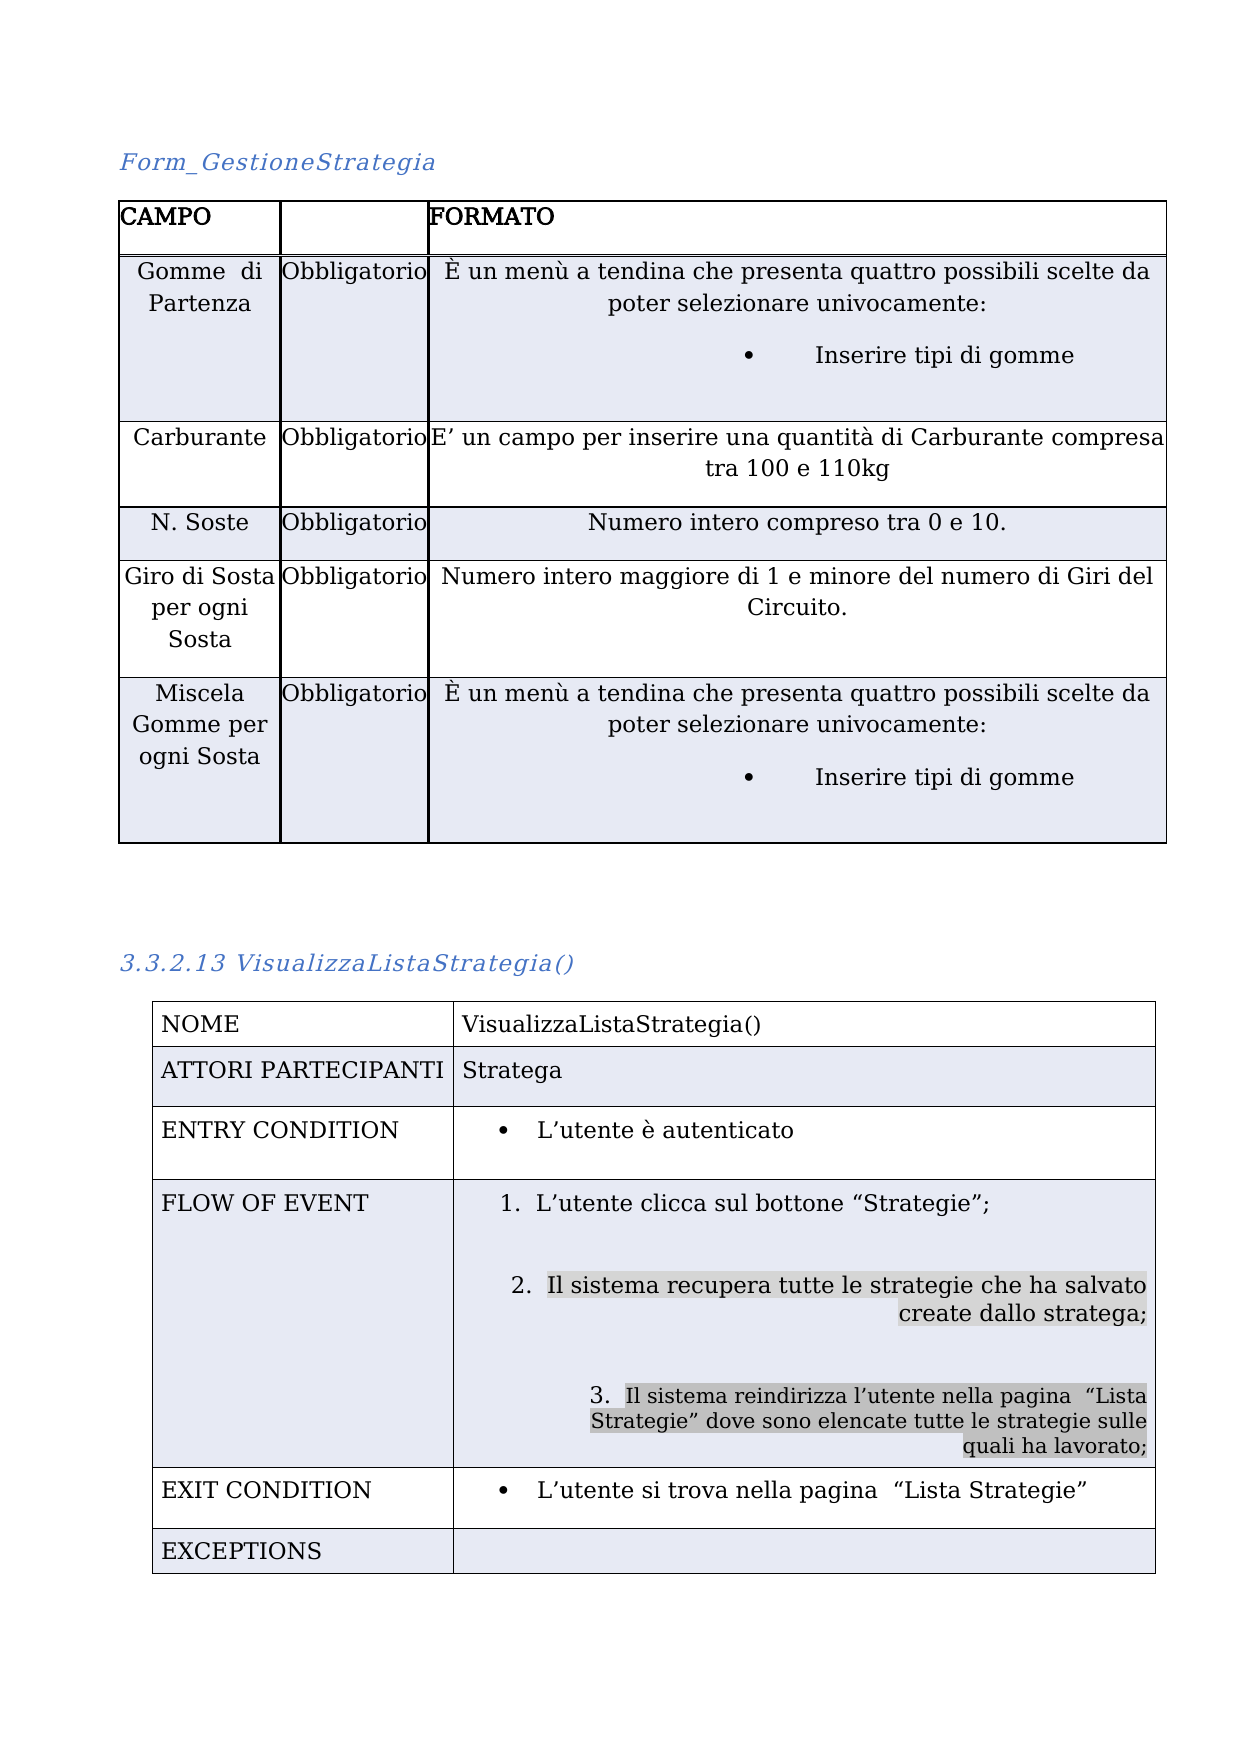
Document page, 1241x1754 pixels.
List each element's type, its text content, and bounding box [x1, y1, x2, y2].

table_cell [454, 1529, 1155, 1573]
table_cell L’utente è autenticato [454, 1107, 1155, 1179]
table_cell Miscela Gomme per ogni Sosta [120, 678, 279, 842]
table_header VisualizzaListaStrategia() [454, 1002, 1155, 1046]
table_cell Numero intero compreso tra 0 e 10. [430, 508, 1166, 560]
subtitle Form_GestioneStrategia [118, 148, 1122, 175]
table_cell Obbligatorio [282, 561, 427, 677]
table_header FORMATO [430, 202, 1166, 254]
table_cell Obbligatorio [282, 508, 427, 560]
table_cell Obbligatorio [282, 257, 427, 421]
table_cell È un menù a tendina che presenta quattro possibili scelte da poter selezionare univocamente: Inserire tipi di gomme [430, 678, 1166, 842]
table_cell Carburante [120, 422, 279, 506]
table_cell ENTRY CONDITION [153, 1107, 453, 1179]
table_cell L’utente clicca sul bottone “Strategie”; Il sistema recupera tutte le strategie che ha salvato create dallo stratega; Il sistema reindirizza l’utente nella pagina “Lista Strategie” dove sono elencate tutte le strategie sulle quali ha lavorato; [454, 1180, 1155, 1467]
table_cell È un menù a tendina che presenta quattro possibili scelte da poter selezionare univocamente: Inserire tipi di gomme [430, 257, 1166, 421]
table_header [282, 202, 427, 254]
table_cell Obbligatorio [282, 422, 427, 506]
table_cell ATTORI PARTECIPANTI [153, 1047, 453, 1106]
table_header CAMPO [120, 202, 279, 254]
subtitle 3.3.2.13 VisualizzaListaStrategia() [118, 948, 1122, 976]
table_cell Numero intero maggiore di 1 e minore del numero di Giri del Circuito. [430, 561, 1166, 677]
table_cell FLOW OF EVENT [153, 1180, 453, 1467]
table_cell Stratega [454, 1047, 1155, 1106]
table_header NOME [153, 1002, 453, 1046]
table_cell EXCEPTIONS [153, 1529, 453, 1573]
table_cell Obbligatorio [282, 678, 427, 842]
table_cell N. Soste [120, 508, 279, 560]
table_cell E’ un campo per inserire una quantità di Carburante compresa tra 100 e 110kg [430, 422, 1166, 506]
table_cell Gomme di Partenza [120, 257, 279, 421]
table_cell L’utente si trova nella pagina “Lista Strategie” [454, 1468, 1155, 1528]
table_cell EXIT CONDITION [153, 1468, 453, 1528]
table_cell Giro di Sosta per ogni Sosta [120, 561, 279, 677]
